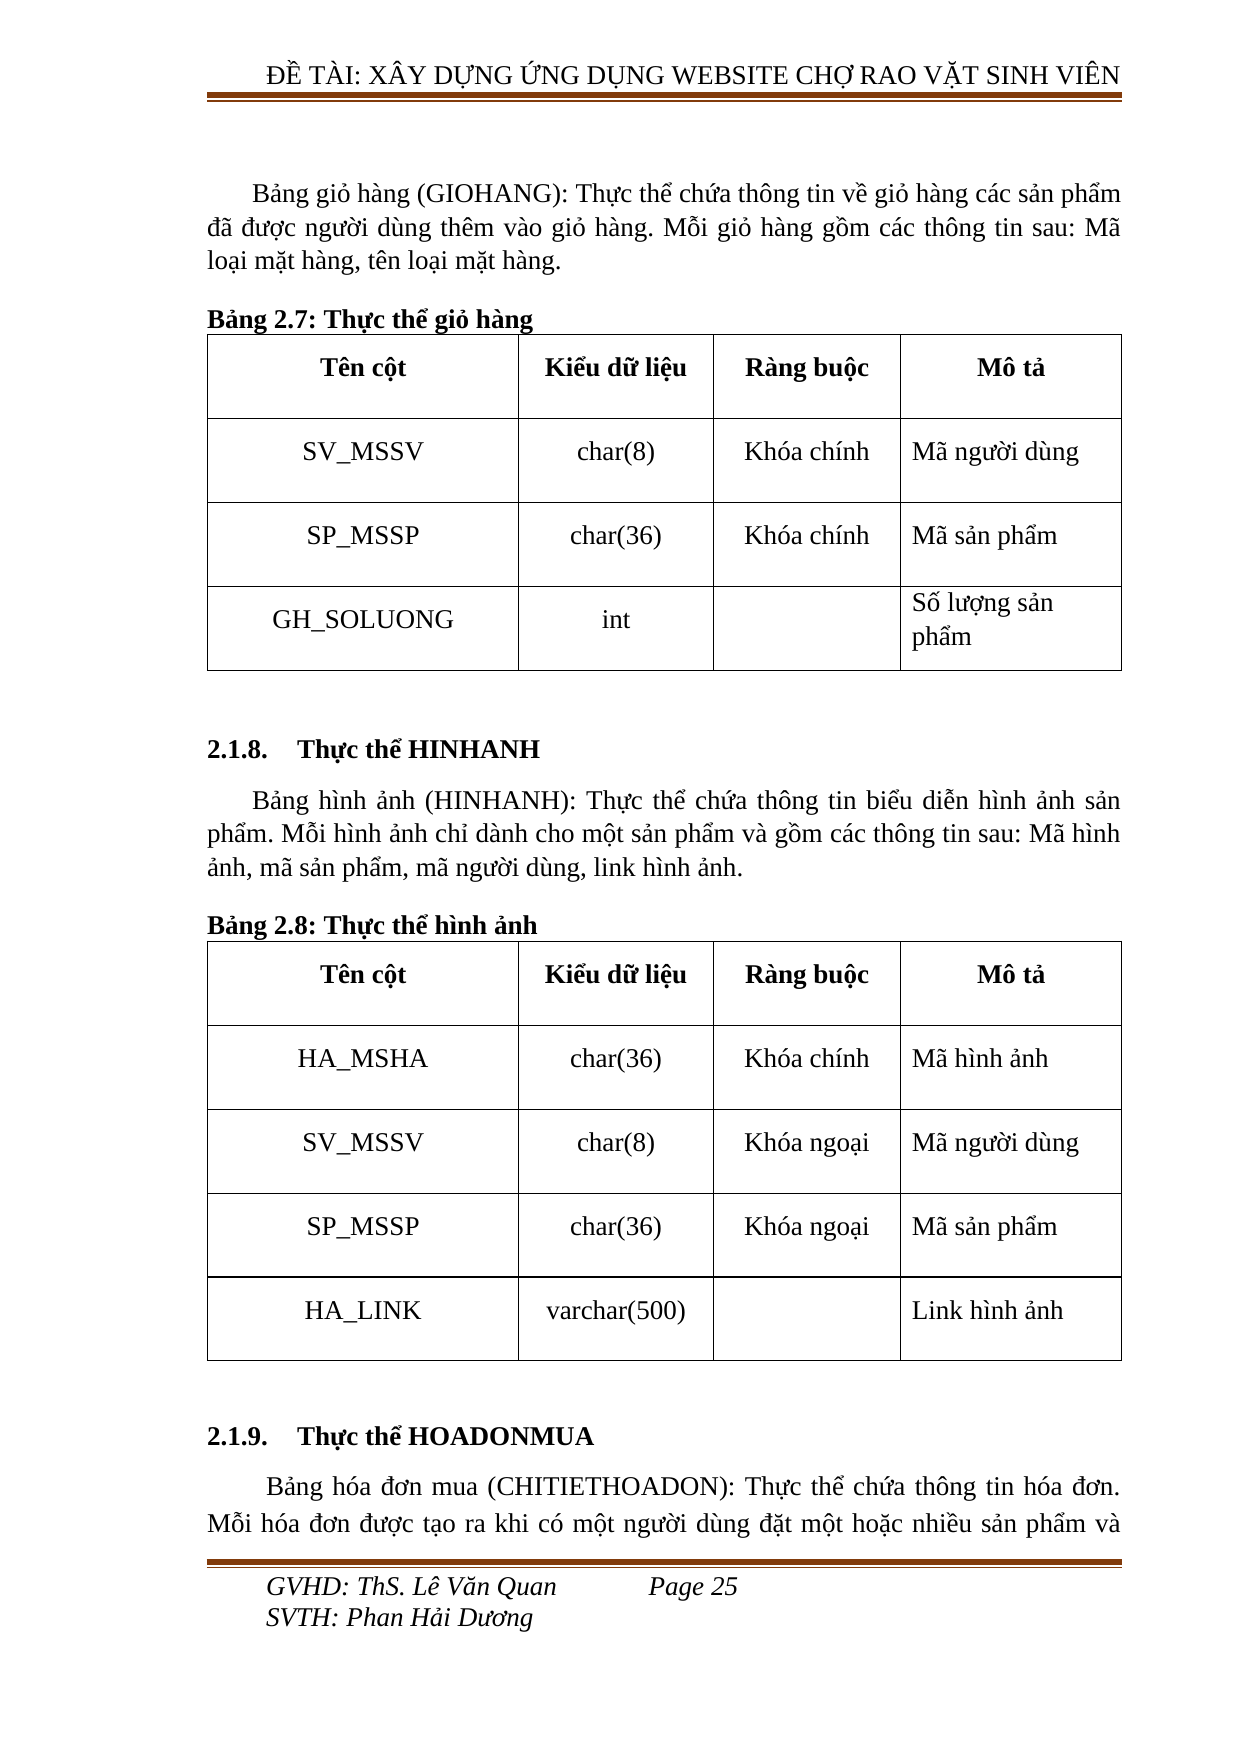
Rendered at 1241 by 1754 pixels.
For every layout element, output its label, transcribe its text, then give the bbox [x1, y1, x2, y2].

table_cell Link hình ảnh [901, 1278, 1121, 1360]
table_cell char(36) [519, 503, 713, 586]
table_cell Mã hình ảnh [901, 1026, 1121, 1108]
table_cell Mã sản phẩm [901, 1194, 1121, 1276]
table_cell [714, 587, 900, 670]
table_cell HA_LINK [208, 1278, 518, 1360]
table_cell Khóa chính [714, 503, 900, 586]
table_header Kiểu dữ liệu [519, 335, 713, 418]
table_cell Mã người dùng [901, 419, 1121, 502]
text Bảng 2.8: Thực thể hình ảnh [207, 909, 1122, 941]
table_cell Khóa ngoại [714, 1194, 900, 1276]
text Bảng hình ảnh (HINHANH): Thực thể chứa thông tin biểu diễn hình ảnh sản phẩm. Mỗi hình ảnh chỉ dành cho một sản phẩm và gồm các thông tin sau: Mã hình ảnh, mã sản phẩm, mã người dùng, link hình ảnh. [207, 784, 1122, 882]
table_cell Mã sản phẩm [901, 503, 1121, 586]
table_cell SV_MSSV [208, 1110, 518, 1192]
table_cell Mã người dùng [901, 1110, 1121, 1192]
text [207, 1470, 1122, 1539]
table_header Mô tả [901, 335, 1121, 418]
table_header Tên cột [208, 942, 518, 1024]
table_header Mô tả [901, 942, 1121, 1024]
table_cell GH_SOLUONG [208, 587, 518, 670]
table_header Ràng buộc [714, 335, 900, 418]
table_cell [714, 1278, 900, 1360]
table_cell varchar(500) [519, 1278, 713, 1360]
table_cell Số lượng sản phẩm [901, 587, 1121, 670]
table_cell Khóa ngoại [714, 1110, 900, 1192]
table_cell SV_MSSV [208, 419, 518, 502]
text Bảng giỏ hàng (GIOHANG): Thực thể chứa thông tin về giỏ hàng các sản phẩm đã được người dùng thêm vào giỏ hàng. Mỗi giỏ hàng gồm các thông tin sau: Mã loại mặt hàng, tên loại mặt hàng. [207, 177, 1122, 275]
table_cell char(8) [519, 419, 713, 502]
table_cell Khóa chính [714, 1026, 900, 1108]
table_cell char(8) [519, 1110, 713, 1192]
table_cell HA_MSHA [208, 1026, 518, 1108]
table_cell SP_MSSP [208, 503, 518, 586]
subtitle 2.1.9. Thực thể HOADONMUA [207, 1420, 1122, 1451]
table_header Ràng buộc [714, 942, 900, 1024]
table_header Tên cột [208, 335, 518, 418]
table_cell char(36) [519, 1026, 713, 1108]
table_cell int [519, 587, 713, 670]
table_cell char(36) [519, 1194, 713, 1276]
table_header Kiểu dữ liệu [519, 942, 713, 1024]
subtitle 2.1.8. Thực thể HINHANH [207, 734, 1122, 765]
table_cell SP_MSSP [208, 1194, 518, 1276]
table_cell Khóa chính [714, 419, 900, 502]
text Bảng 2.7: Thực thể giỏ hàng [207, 303, 1122, 334]
